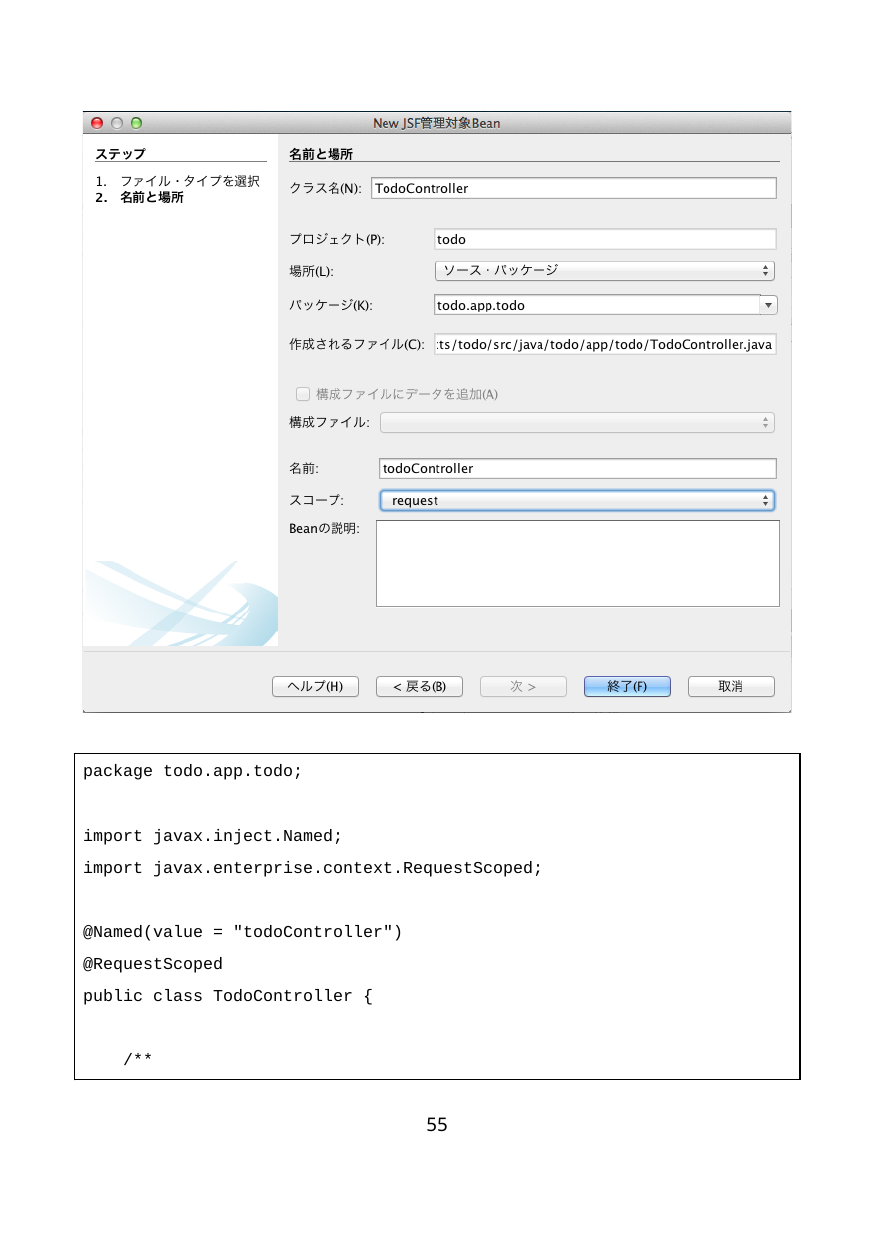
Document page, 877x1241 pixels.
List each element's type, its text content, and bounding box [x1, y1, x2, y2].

text /** [75, 1042, 799, 1079]
text public class TodoController { [83, 981, 791, 1013]
text @Named(value = "todoController") [83, 917, 791, 949]
text @RequestScoped [83, 949, 791, 981]
text import javax.enterprise.context.RequestScoped; [83, 853, 791, 885]
text import javax.inject.Named; [83, 821, 791, 853]
text package todo.app.todo; [75, 754, 799, 788]
picture [82, 111, 792, 713]
